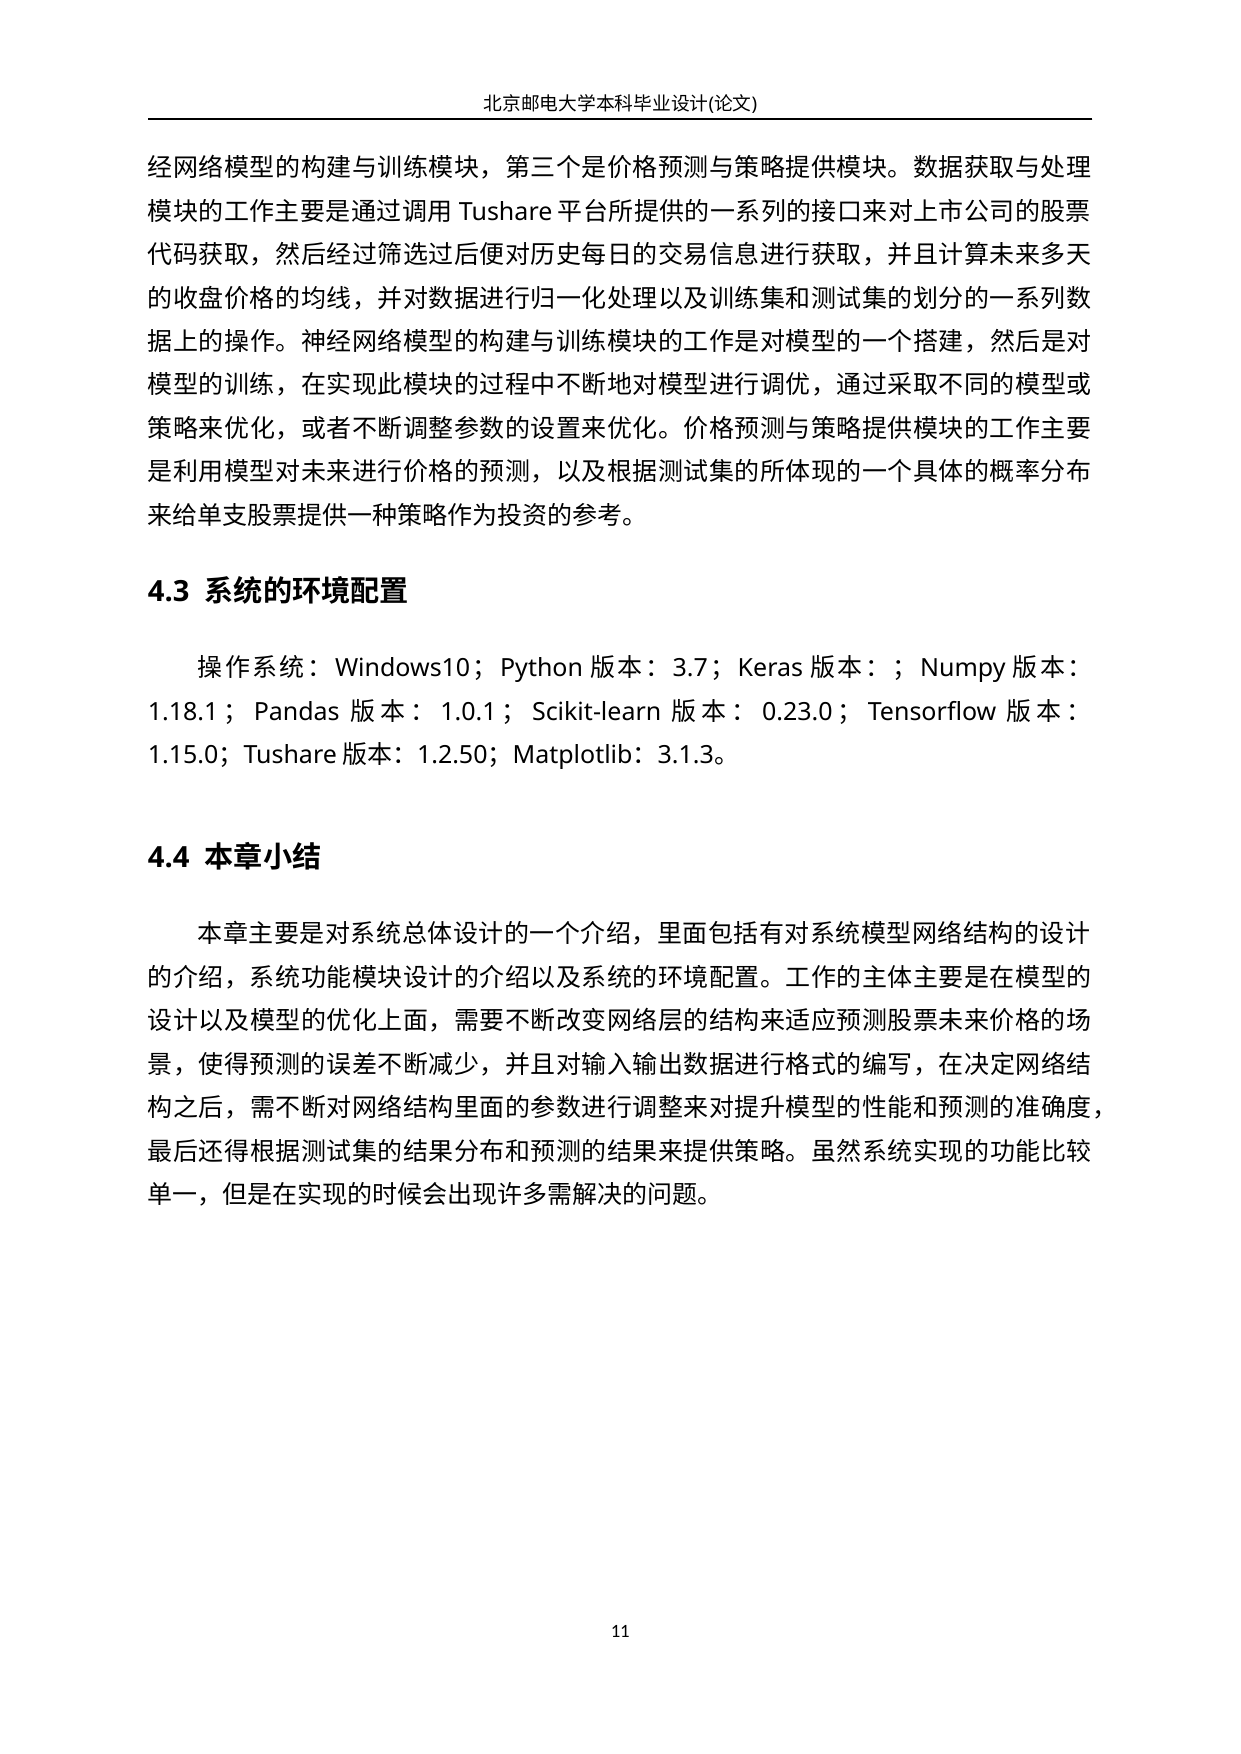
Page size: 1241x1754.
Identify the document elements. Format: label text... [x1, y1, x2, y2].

text 本章主要是对系统总体设计的一个介绍，里面包括有对系统模型网络结构的设计的介绍，系统功能模块设计的介绍以及系统的环境配置。工作的主体主要是在模型的设计以及模型的优化上面，需要不断改变网络层的结构来适应预测股票未来价格的场景，使得预测的误差不断减少，并且对输入输出数据进行格式的编写，在决定网络结构之后，需不断对网络结构里面的参数进行调整来对提升模型的性能和预测的准确度，最后还得根据测试集的结果分布和预测的结果来提供策略。虽然系统实现的功能比较单一，但是在实现的时候会出现许多需解决的问题。 [148, 914, 1092, 1211]
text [148, 148, 1092, 531]
text 操作系统：Windows10；Python版本：3.7；Keras版本：；Numpy版本：1.18.1；Pandas版本：1.0.1；Scikit-learn版本：0.23.0；Tensorflow版本：1.15.0；Tushare版本：1.2.50；Matplotlib：3.1.3。 [148, 648, 1092, 771]
subtitle 4.4 本章小结 [148, 834, 1092, 876]
subtitle 4.3 系统的环境配置 [148, 568, 1092, 610]
